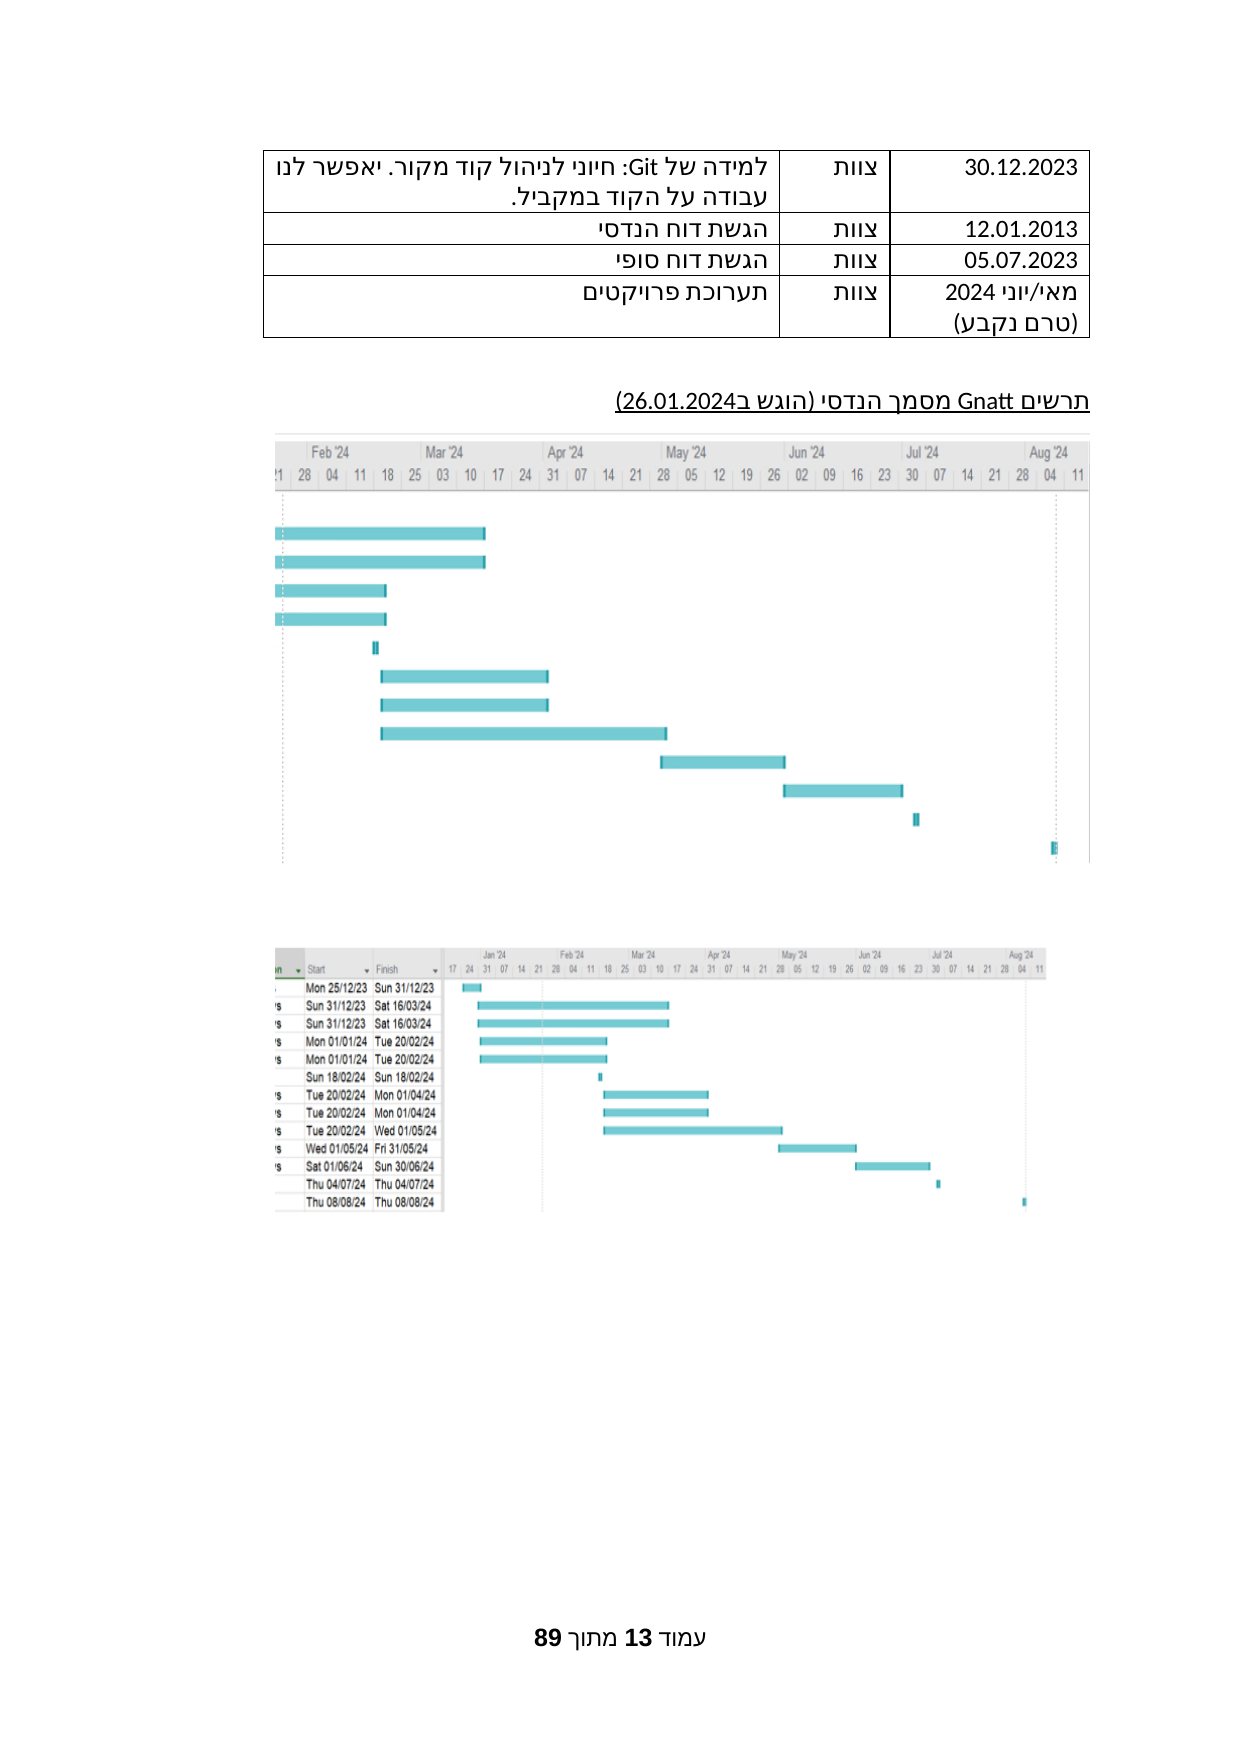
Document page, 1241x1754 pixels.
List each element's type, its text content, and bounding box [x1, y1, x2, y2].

table_cell צוות [780, 245, 889, 275]
table_cell צוות [780, 151, 889, 212]
table_cell למידה של Git: חיוני לניהול קוד מקור. יאפשר לנו עבודה על הקוד במקביל. [264, 151, 779, 212]
table_cell הגשת דוח סופי [264, 245, 779, 275]
table_cell צוות [780, 213, 889, 244]
table_cell 05.07.2023 [891, 245, 1089, 275]
text תרשים Gnatt מסמך הנדסי (הוגש ב26.01.2024) [150, 386, 1090, 416]
table_cell הגשת דוח הנדסי [264, 213, 779, 244]
table_cell 30.12.2023 [891, 151, 1089, 212]
table_cell צוות [780, 276, 889, 337]
picture [266, 432, 1090, 1227]
table_cell מאי/יוני 2024 (טרם נקבע) [891, 276, 1089, 337]
table_cell 12.01.2013 [891, 213, 1089, 244]
table_cell תערוכת פרויקטים [264, 276, 779, 337]
